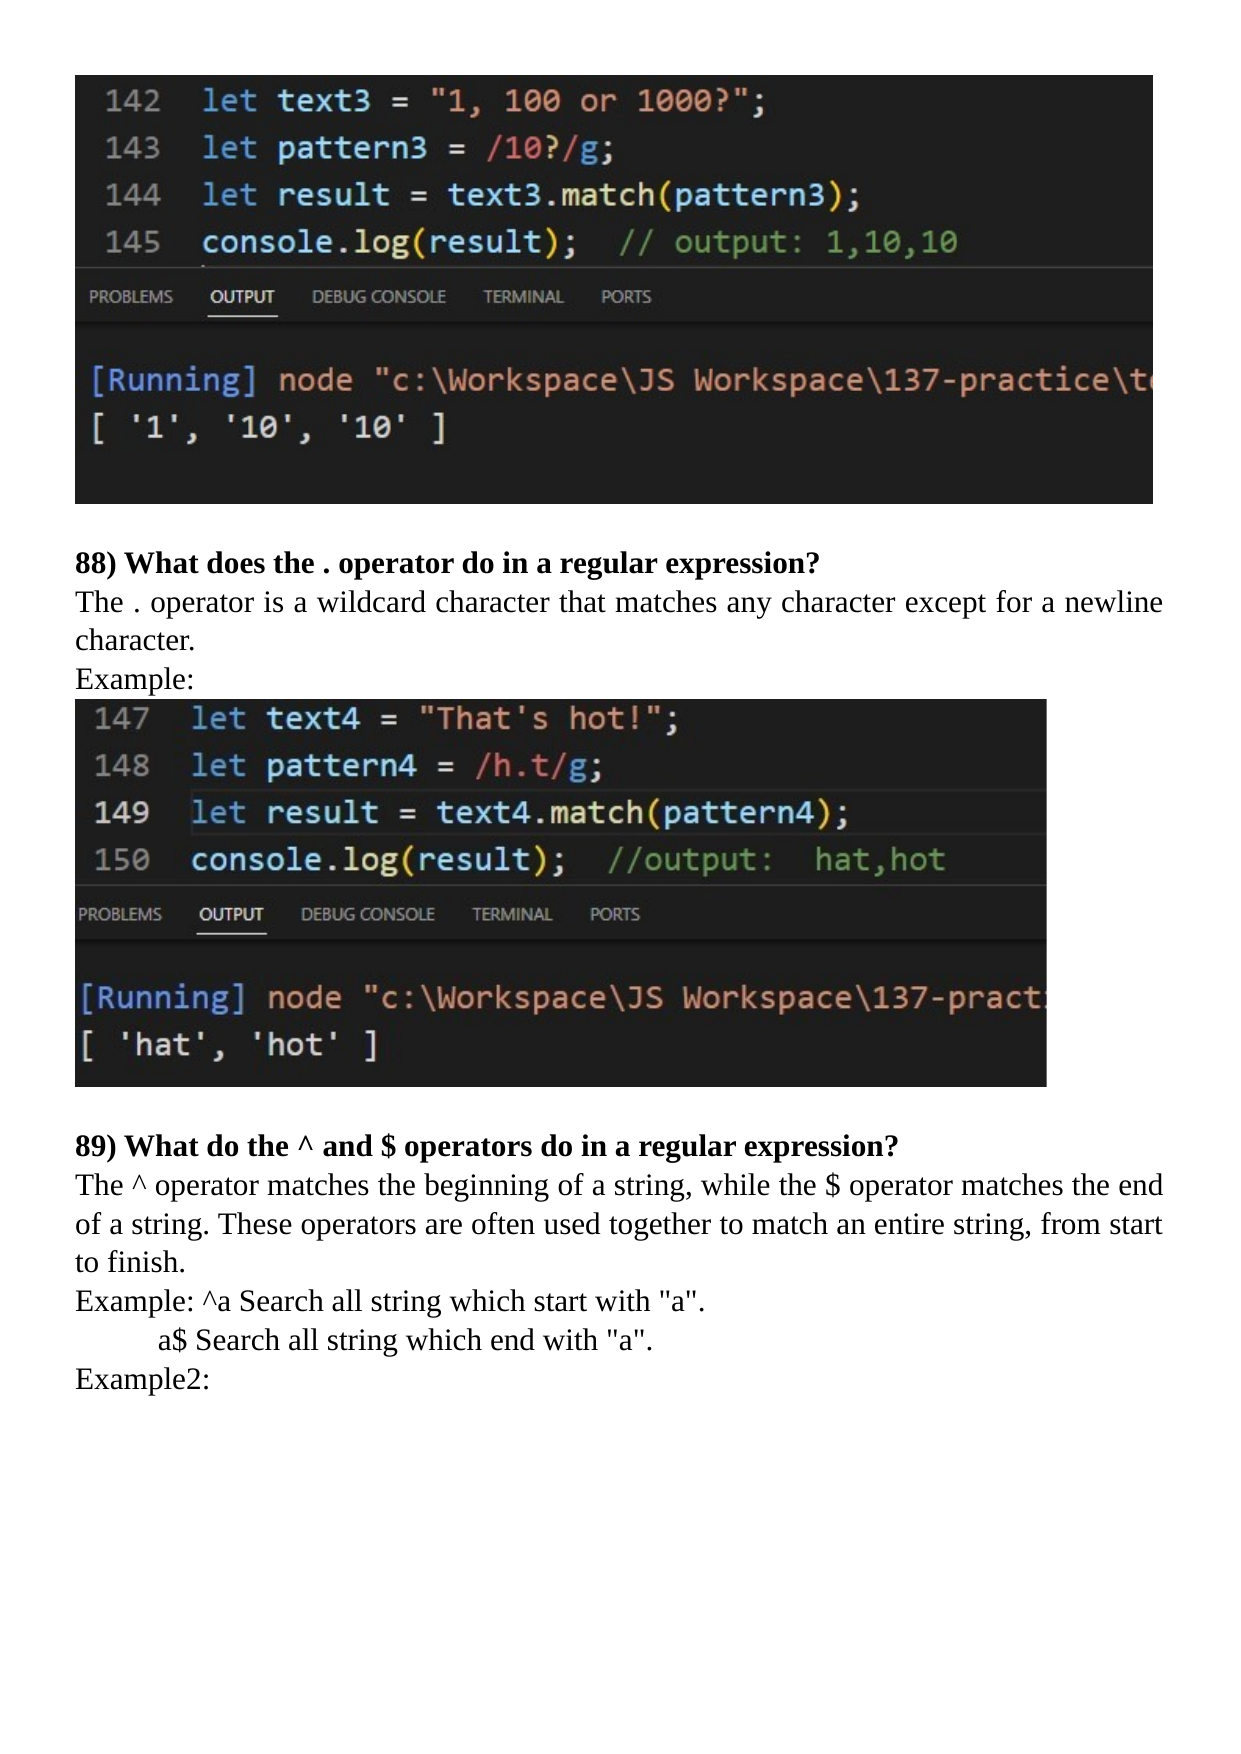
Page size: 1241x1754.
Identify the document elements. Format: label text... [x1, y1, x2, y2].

text The . operator is a wildcard character that matches any character except for a newline character. [75, 583, 1165, 657]
text Example: ^a Search all string which start with "a". [75, 1282, 1165, 1318]
text Example: [75, 660, 1165, 696]
text 88) What does the . operator do in a regular expression? [75, 544, 1165, 580]
text Example2: [75, 1360, 1165, 1396]
text The ^ operator matches the beginning of a string, while the $ operator matches the end of a string. These operators are often used together to match an entire string, from start to finish. [75, 1166, 1165, 1280]
picture [75, 75, 1153, 504]
text a$ Search all string which end with "a". [75, 1321, 1165, 1357]
text 89) What do the ^ and $ operators do in a regular expression? [75, 1127, 1165, 1163]
picture [75, 699, 1047, 1087]
